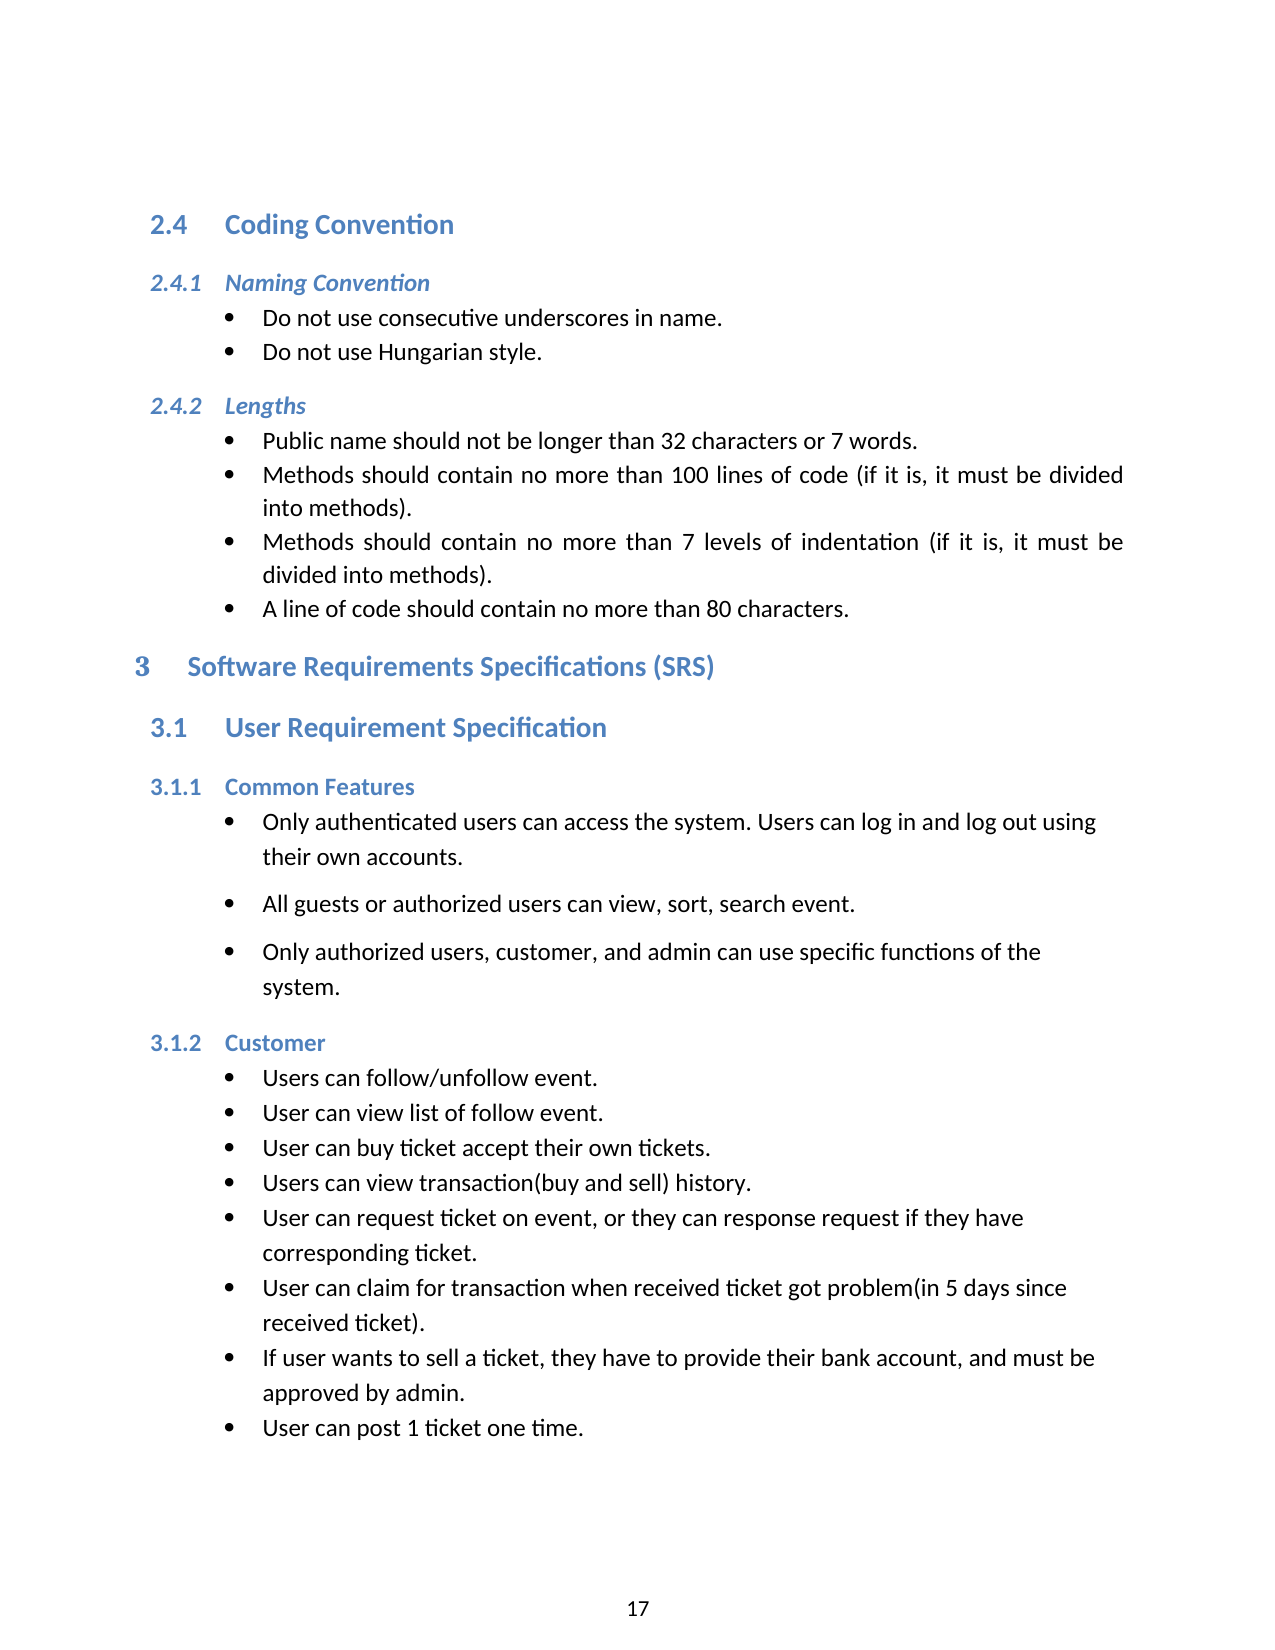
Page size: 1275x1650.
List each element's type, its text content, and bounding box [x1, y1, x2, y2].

list Do not use consecutive underscores in name. [225, 303, 1125, 333]
list User can post 1 ticket one time. [225, 1412, 1125, 1442]
subtitle 2.4.2 Lengths [150, 391, 1125, 421]
list Methods should contain no more than 100 lines of code (if it is, it must be divided into methods). [225, 459, 1125, 523]
subtitle 2.4.1 Naming Convention [150, 268, 1125, 298]
list Only authorized users, customer, and admin can use specific functions of the system. [225, 936, 1125, 1002]
subtitle 3.1.2 Customer [150, 1027, 1125, 1057]
list Public name should not be longer than 32 characters or 7 words. [225, 426, 1125, 456]
list User can buy ticket accept their own tickets. [225, 1132, 1125, 1162]
list All guests or authorized users can view, sort, search event. [225, 889, 1125, 919]
list User can request ticket on event, or they can response request if they have corresponding ticket. [225, 1202, 1125, 1267]
list Users can follow/unfollow event. [225, 1062, 1125, 1092]
list Only authenticated users can access the system. Users can log in and log out using their own accounts. [225, 806, 1125, 872]
list Methods should contain no more than 7 levels of indentation (if it is, it must be divided into methods). [225, 526, 1125, 590]
list Do not use Hungarian style. [225, 336, 1125, 367]
list User can view list of follow event. [225, 1097, 1125, 1127]
subtitle Software Requirements Specifications (SRS) [150, 648, 1125, 683]
subtitle 2.4 Coding Convention [150, 206, 1125, 241]
subtitle 3.1.1 Common Features [150, 771, 1125, 802]
list If user wants to sell a ticket, they have to provide their bank account, and must be approved by admin. [225, 1342, 1125, 1407]
subtitle 3.1 User Requirement Specification [150, 709, 1125, 745]
list A line of code should contain no more than 80 characters. [225, 593, 1125, 624]
list Users can view transaction(buy and sell) history. [225, 1167, 1125, 1197]
list User can claim for transaction when received ticket got problem(in 5 days since received ticket). [225, 1272, 1125, 1337]
